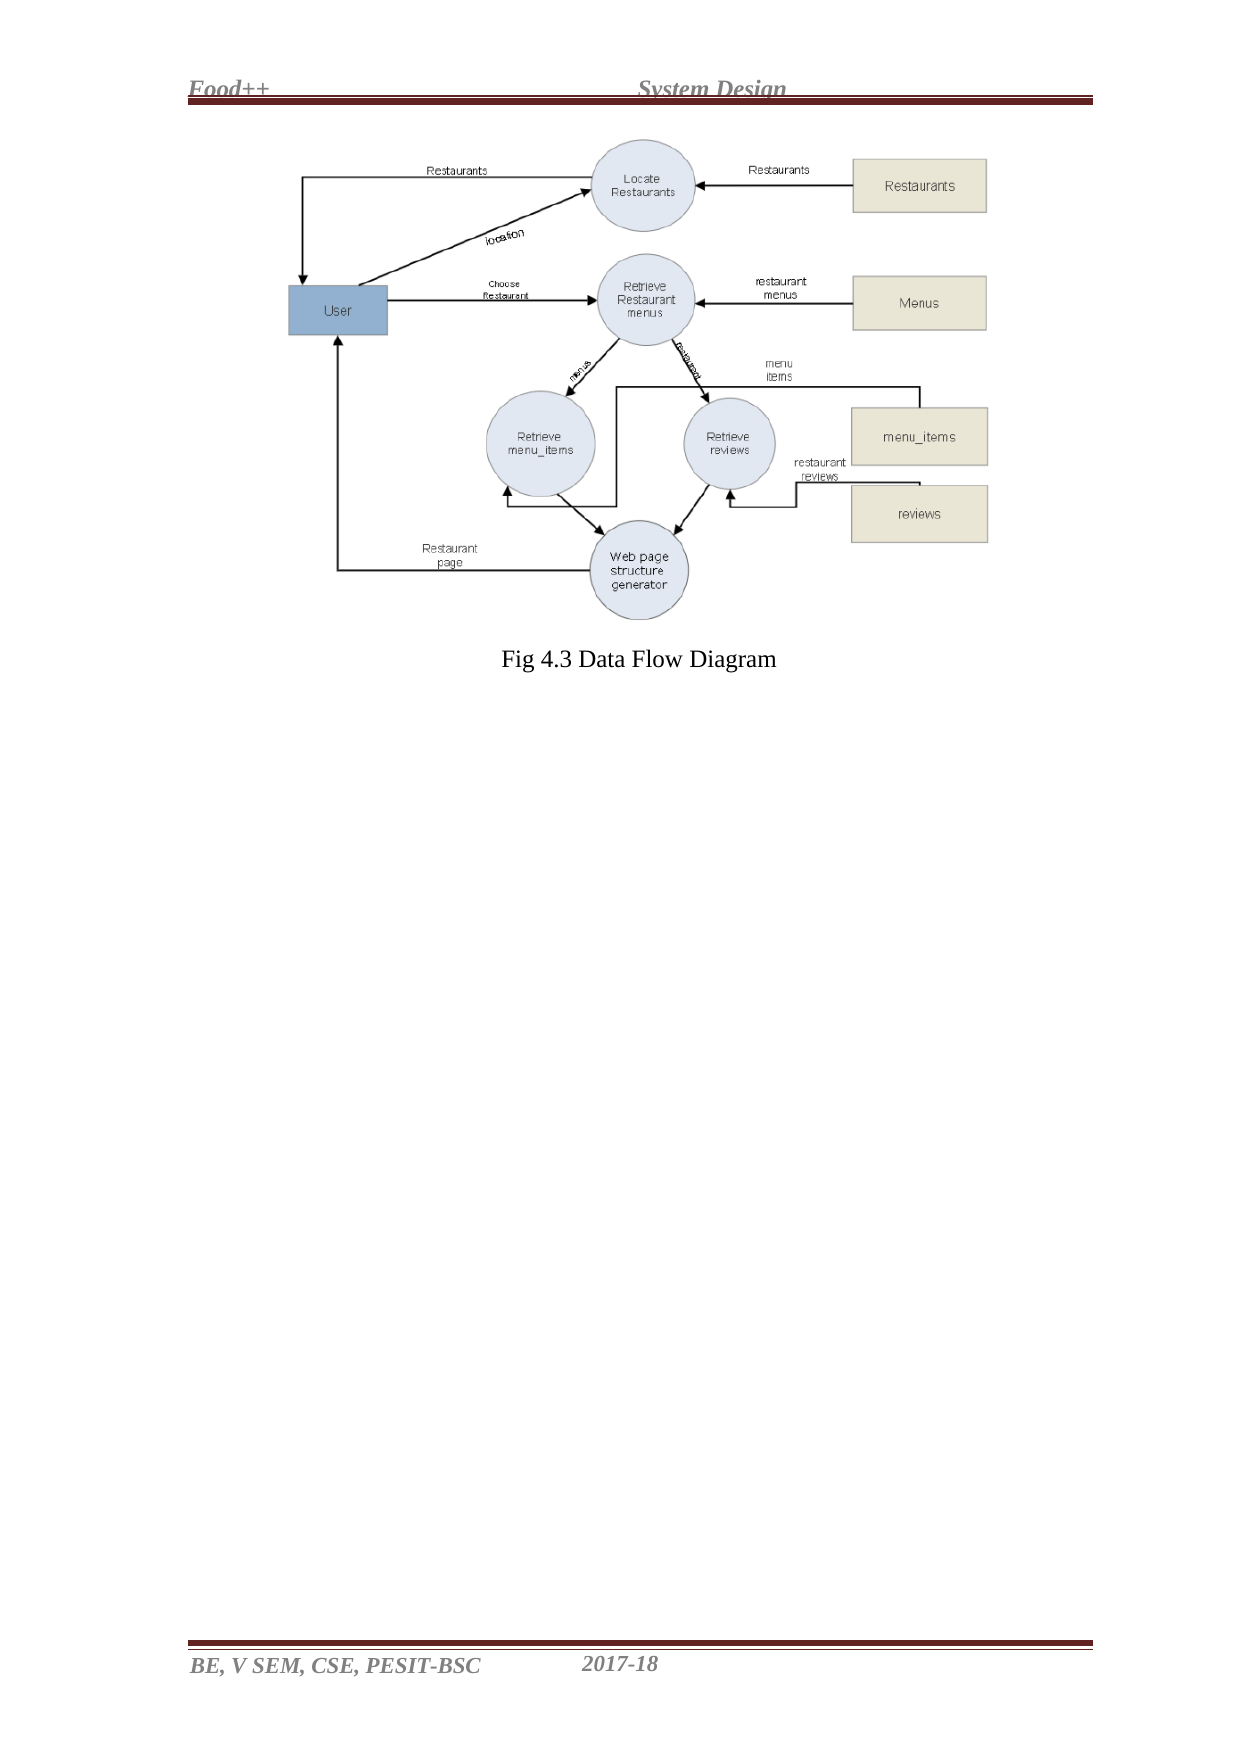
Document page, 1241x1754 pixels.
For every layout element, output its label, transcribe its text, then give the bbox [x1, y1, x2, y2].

picture [279, 137, 999, 631]
text Fig 4.3 Data Flow Diagram [187, 644, 1090, 673]
